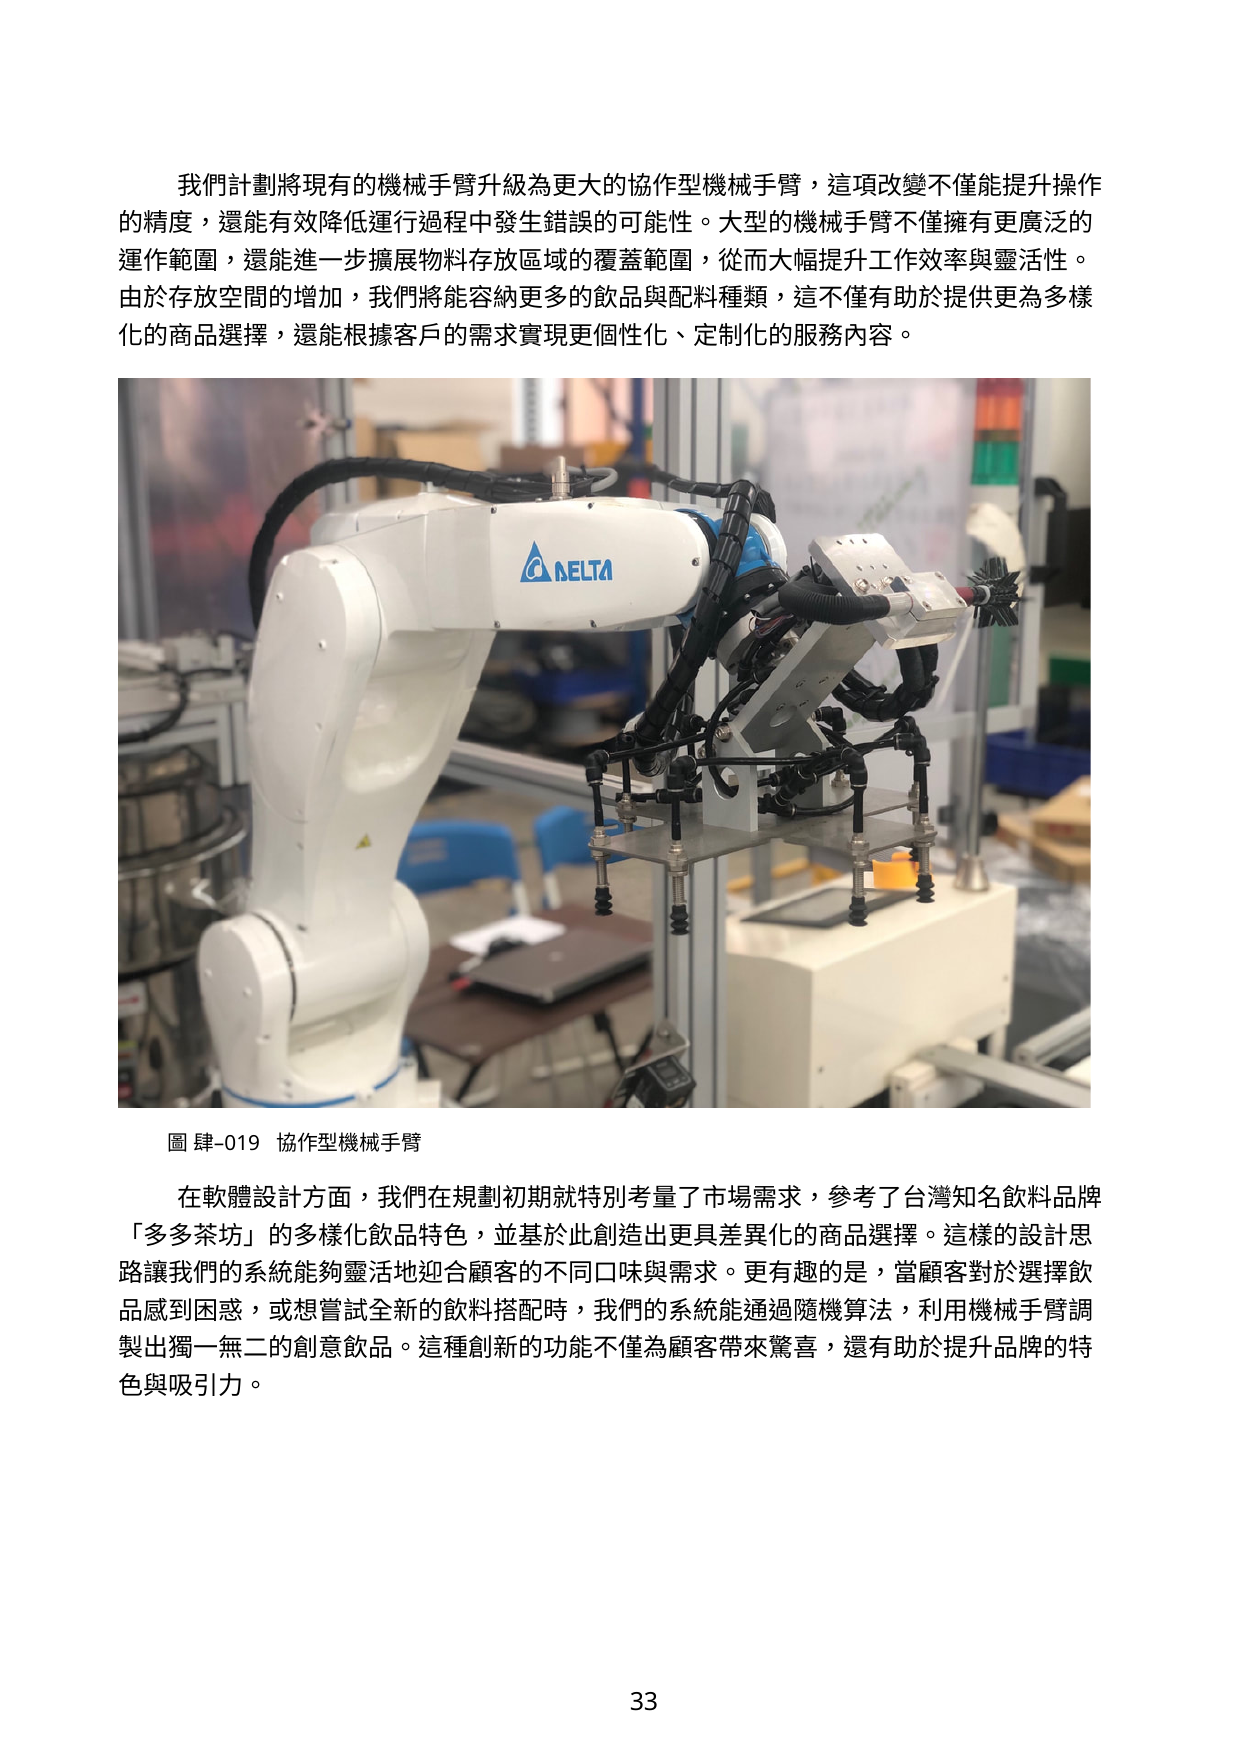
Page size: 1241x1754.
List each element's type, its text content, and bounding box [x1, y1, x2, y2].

picture [118, 378, 1091, 1108]
text 我們計劃將現有的機械手臂升級為更大的協作型機械手臂，這項改變不僅能提升操作的精度，還能有效降低運行過程中發生錯誤的可能性。大型的機械手臂不僅擁有更廣泛的運作範圍，還能進一步擴展物料存放區域的覆蓋範圍，從而大幅提升工作效率與靈活性。由於存放空間的增加，我們將能容納更多的飲品與配料種類，這不僅有助於提供更為多樣化的商品選擇，還能根據客戶的需求實現更個性化、定制化的服務內容。 [118, 164, 1110, 352]
